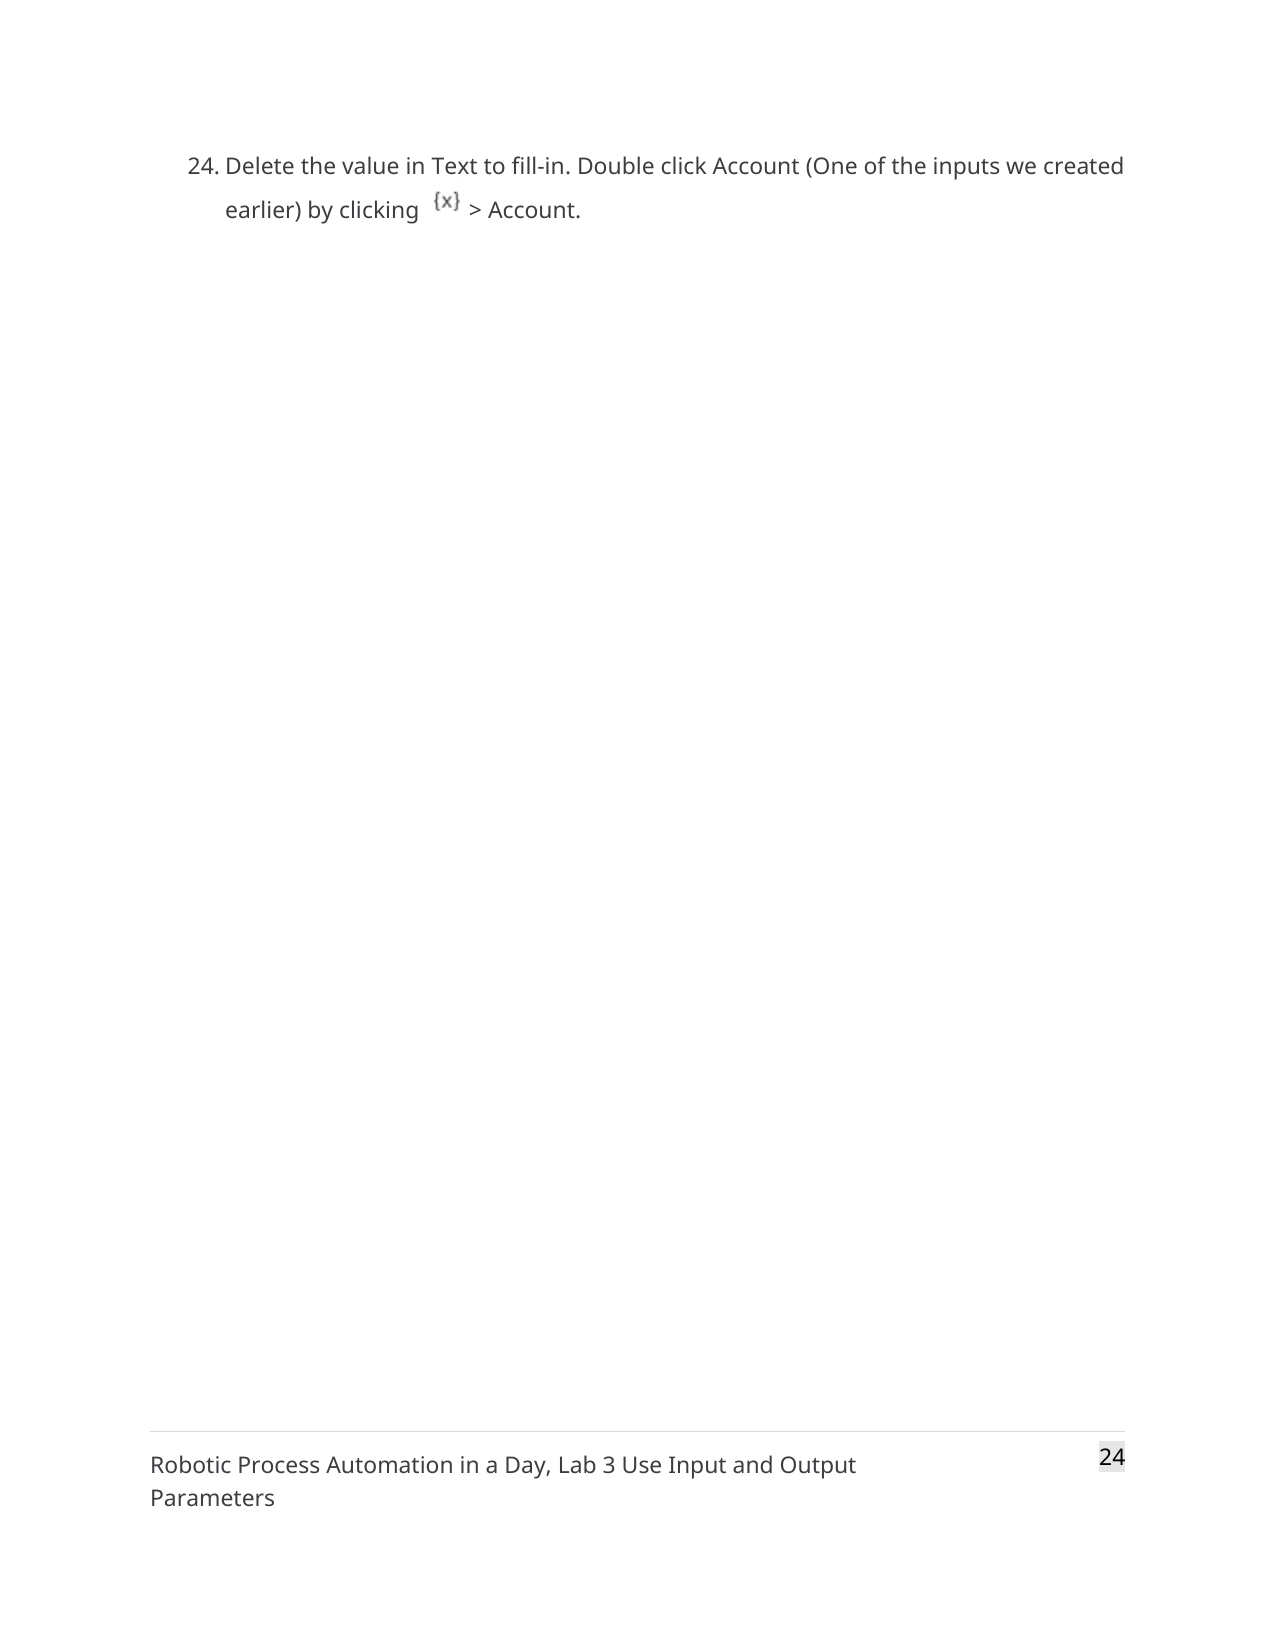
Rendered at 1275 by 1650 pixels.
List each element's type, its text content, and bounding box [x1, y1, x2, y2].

picture [425, 181, 463, 219]
list Delete the value in Text to fill-in. Double click Account (One of the inputs we created earlier) by clicking > Account. [187, 150, 1125, 226]
